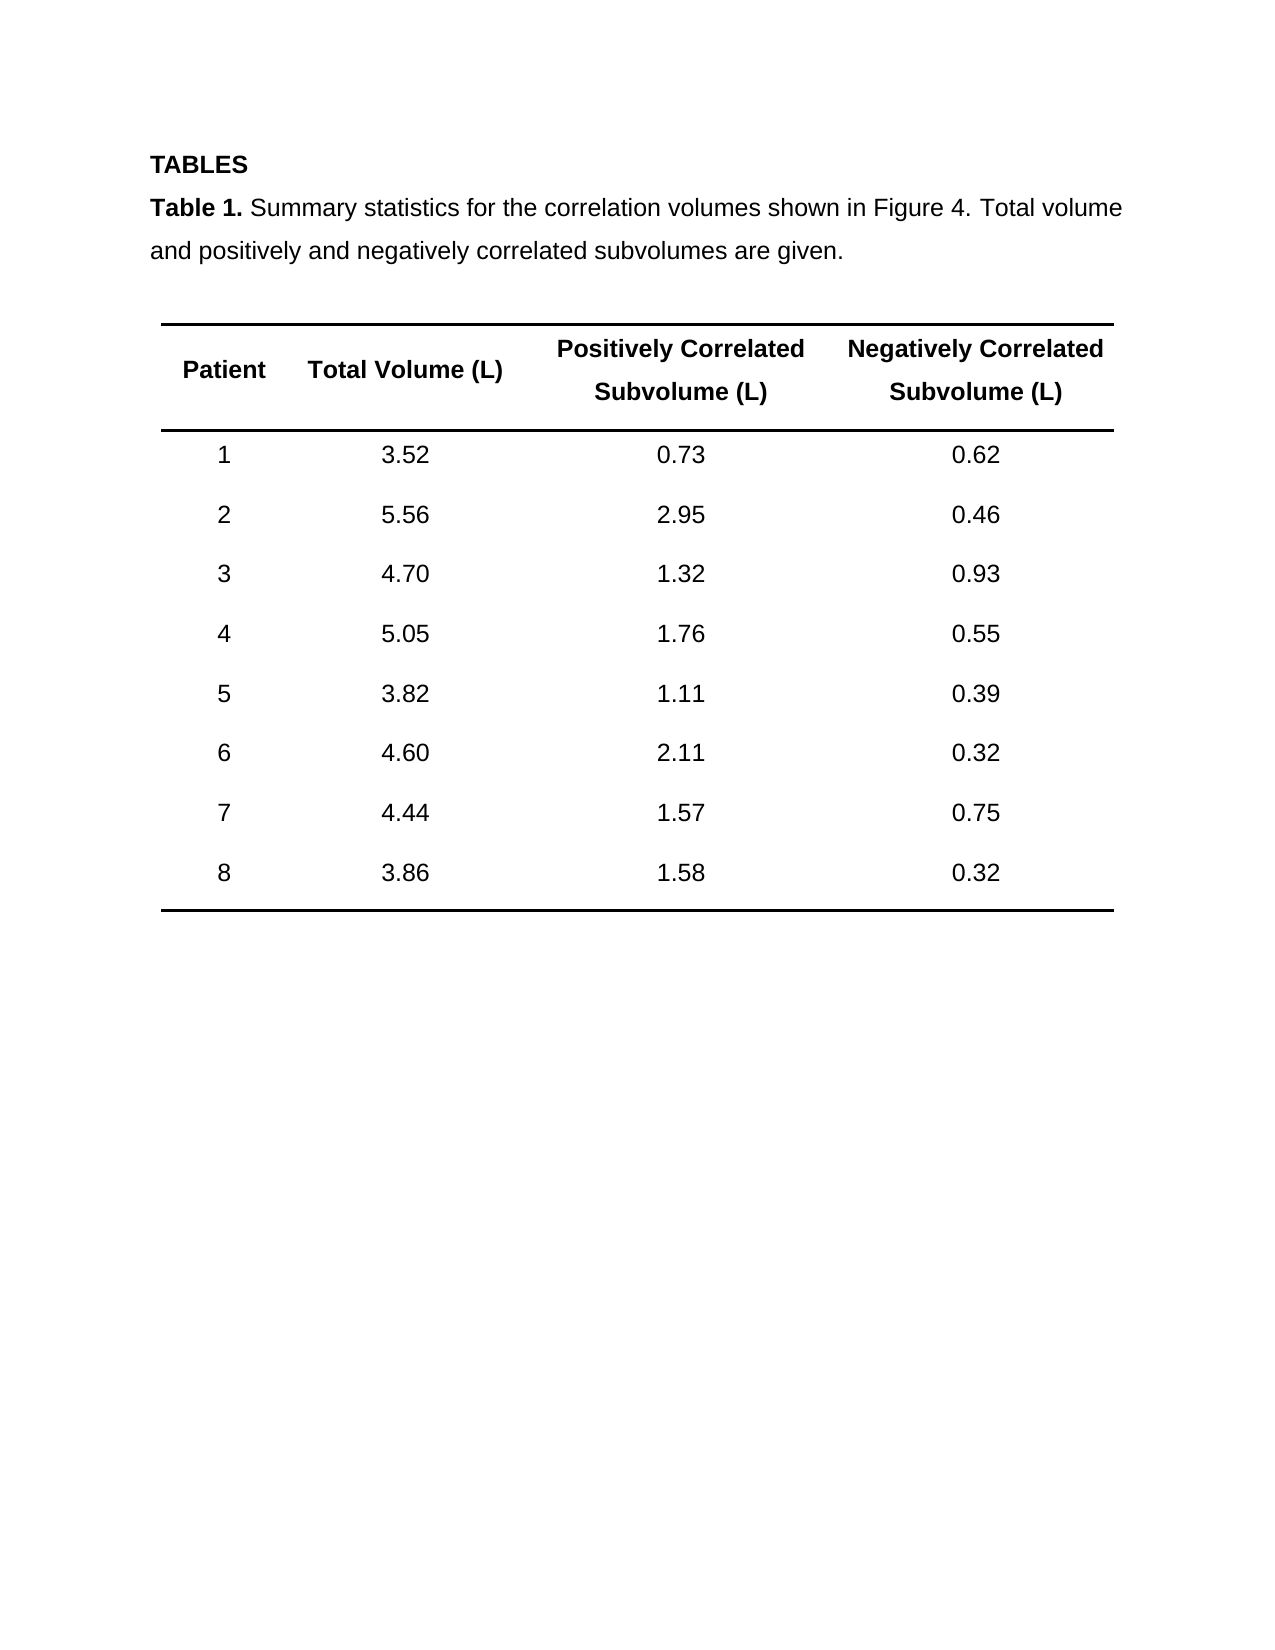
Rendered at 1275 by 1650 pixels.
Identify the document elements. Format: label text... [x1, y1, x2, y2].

subtitle tables [150, 150, 1125, 179]
table_cell 5 [161, 670, 287, 730]
table_cell 3.86 [287, 849, 524, 909]
table_cell 1.11 [524, 670, 838, 730]
table_cell 2 [161, 491, 287, 551]
table_cell 0.73 [524, 432, 838, 491]
table_cell 0.93 [838, 551, 1114, 611]
table_cell 1.57 [524, 790, 838, 849]
table_cell 1 [161, 432, 287, 491]
table_cell 0.55 [838, 611, 1114, 670]
table_cell 0.46 [838, 491, 1114, 551]
table_cell 1.76 [524, 611, 838, 670]
table_cell 1.32 [524, 551, 838, 611]
table_cell 0.39 [838, 670, 1114, 730]
table_cell 4.70 [287, 551, 524, 611]
table_header Positively Correlated Subvolume (L) [524, 326, 838, 428]
text Table 1. Summary statistics for the correlation volumes shown in Figure 4. Total volume and positively and negatively correlated subvolumes are given. [150, 193, 1125, 265]
table_cell 5.56 [287, 491, 524, 551]
table_cell 4 [161, 611, 287, 670]
table_cell 3.52 [287, 432, 524, 491]
table_cell 5.05 [287, 611, 524, 670]
table_cell 8 [161, 849, 287, 909]
table_header Total Volume (L) [287, 326, 524, 428]
table_cell 2.11 [524, 730, 838, 790]
table_cell 1.58 [524, 849, 838, 909]
table_cell 3.82 [287, 670, 524, 730]
table_cell 2.95 [524, 491, 838, 551]
table_cell 3 [161, 551, 287, 611]
table_cell 0.62 [838, 432, 1114, 491]
table_cell 7 [161, 790, 287, 849]
table_cell 0.32 [838, 849, 1114, 909]
table_cell 0.75 [838, 790, 1114, 849]
table_header Patient [161, 326, 287, 428]
table_cell 6 [161, 730, 287, 790]
table_header Negatively Correlated Subvolume (L) [838, 326, 1114, 428]
table_cell 4.60 [287, 730, 524, 790]
table_cell 4.44 [287, 790, 524, 849]
table_cell 0.32 [838, 730, 1114, 790]
